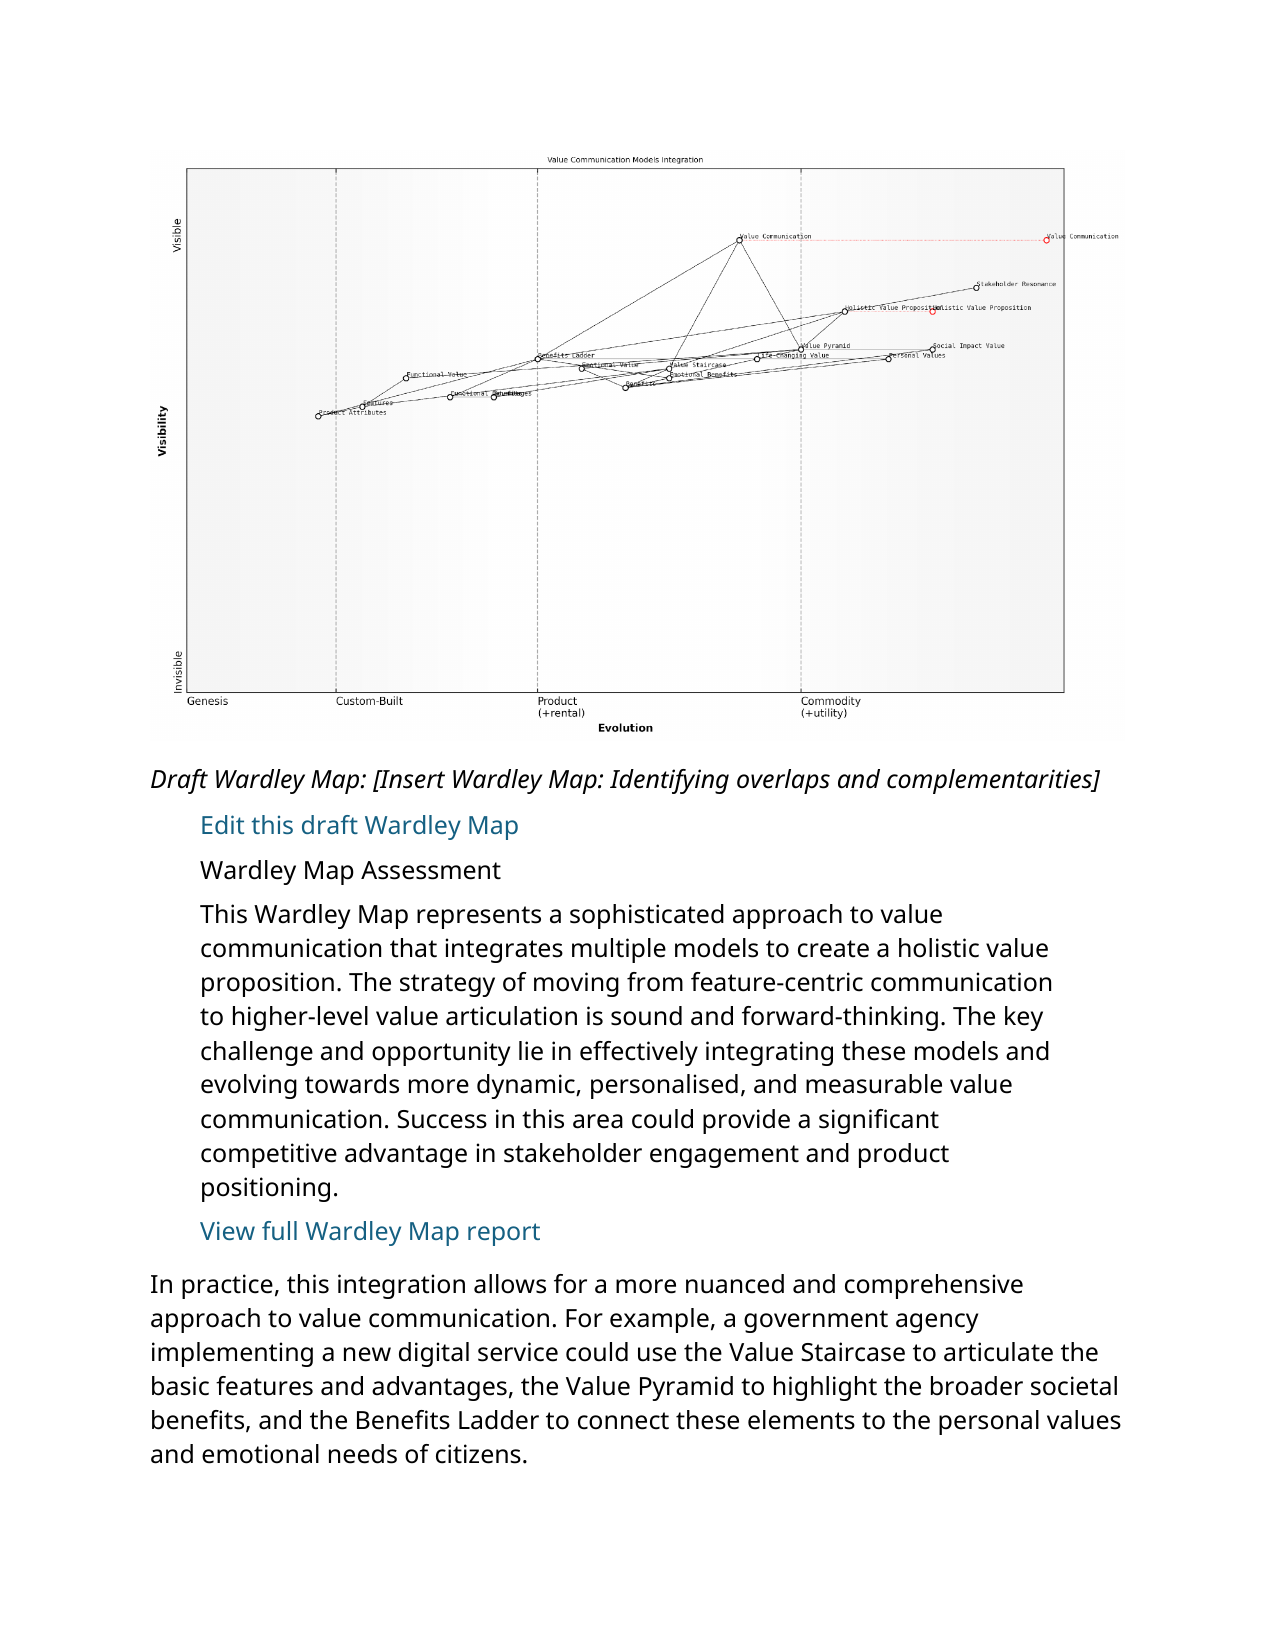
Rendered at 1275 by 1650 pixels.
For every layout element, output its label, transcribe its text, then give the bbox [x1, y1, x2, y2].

text View full Wardley Map report [200, 1214, 1075, 1248]
text Wardley Map Assessment [200, 852, 1075, 886]
text In practice, this integration allows for a more nuanced and comprehensive approach to value communication. For example, a government agency implementing a new digital service could use the Value Staircase to articulate the basic features and advantages, the Value Pyramid to highlight the broader societal benefits, and the Benefits Ladder to connect these elements to the personal values and emotional needs of citizens. [150, 1267, 1125, 1471]
text Draft Wardley Map: [Insert Wardley Map: Identifying overlaps and complementarities] [150, 761, 1125, 795]
text Edit this draft Wardley Map [200, 808, 1075, 842]
text This Wardley Map represents a sophisticated approach to value communication that integrates multiple models to create a holistic value proposition. The strategy of moving from feature-centric communication to higher-level value articulation is sound and forward-thinking. The key challenge and opportunity lie in effectively integrating these models and evolving towards more dynamic, personalised, and measurable value communication. Success in this area could provide a significant competitive advantage in stakeholder engagement and product positioning. [200, 897, 1075, 1203]
picture [150, 150, 1125, 741]
